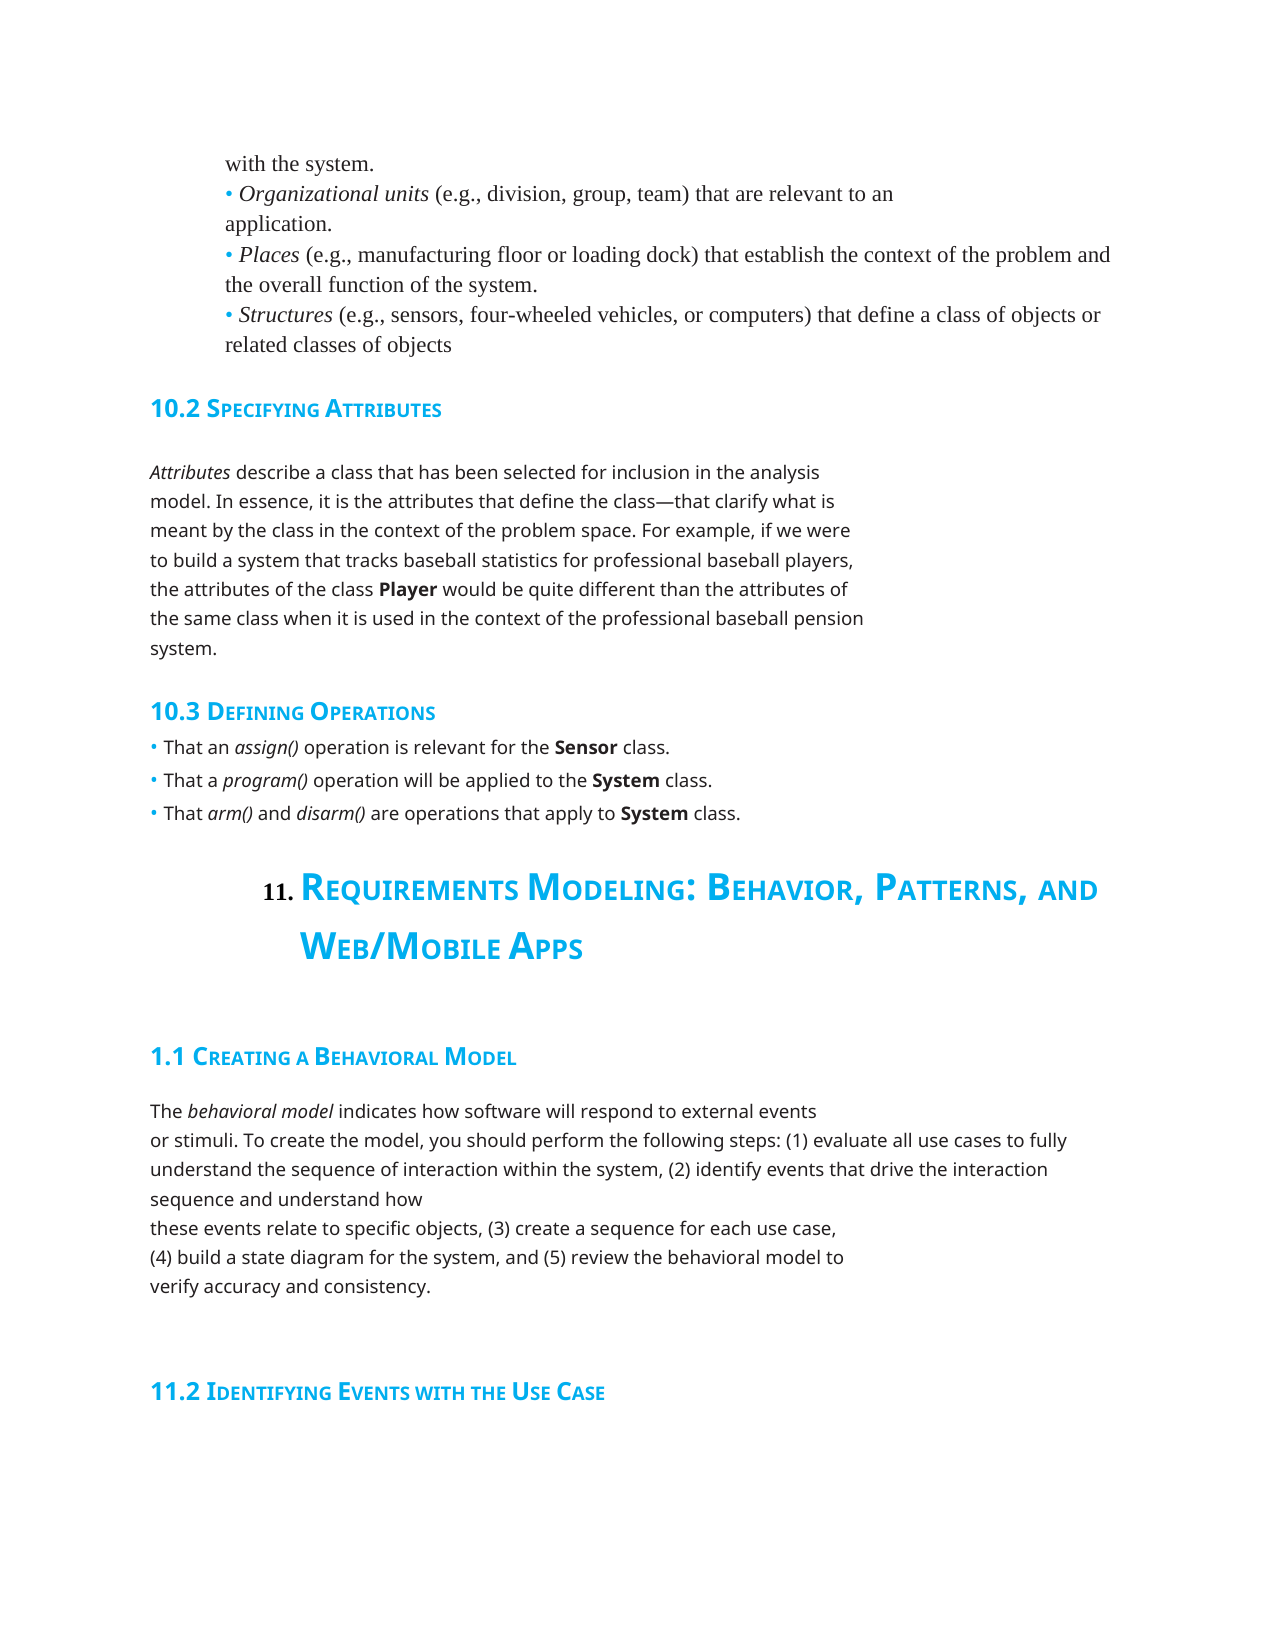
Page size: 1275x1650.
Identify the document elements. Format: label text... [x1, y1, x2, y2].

text 11.2 IDENTIFYING EVENTS WITH THE USE CASE [150, 1374, 1125, 1408]
text • That an assign() operation is relevant for the Sensor class. • That a program() operation will be applied to the System class. • That arm() and disarm() are operations that apply to System class. [150, 732, 1125, 826]
text The behavioral model indicates how software will respond to external events or stimuli. To create the model, you should perform the following steps: (1) evaluate all use cases to fully understand the sequence of interaction within the system, (2) identify events that drive the interaction sequence and understand how these events relate to specific objects, (3) create a sequence for each use case, (4) build a state diagram for the system, and (5) review the behavioral model to verify accuracy and consistency. [150, 1098, 1125, 1299]
list REQUIREMENTS MODELING: BEHAVIOR, PATTERNS, AND WEB/MOBILE APPS [262, 861, 1125, 970]
text 1.1 CREATING A BEHAVIORAL MODEL [150, 1038, 1125, 1072]
text Attributes describe a class that has been selected for inclusion in the analysis model. In essence, it is the attributes that define the class—that clarify what is meant by the class in the context of the problem space. For example, if we were to build a system that tracks baseball statistics for professional baseball players, the attributes of the class Player would be quite different than the attributes of the same class when it is used in the context of the professional baseball pension system. [150, 459, 1125, 660]
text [225, 150, 1125, 358]
text 10.2 SPECIFYING ATTRIBUTES [150, 391, 1125, 425]
text 10.3 DEFINING OPERATIONS [150, 693, 1125, 727]
